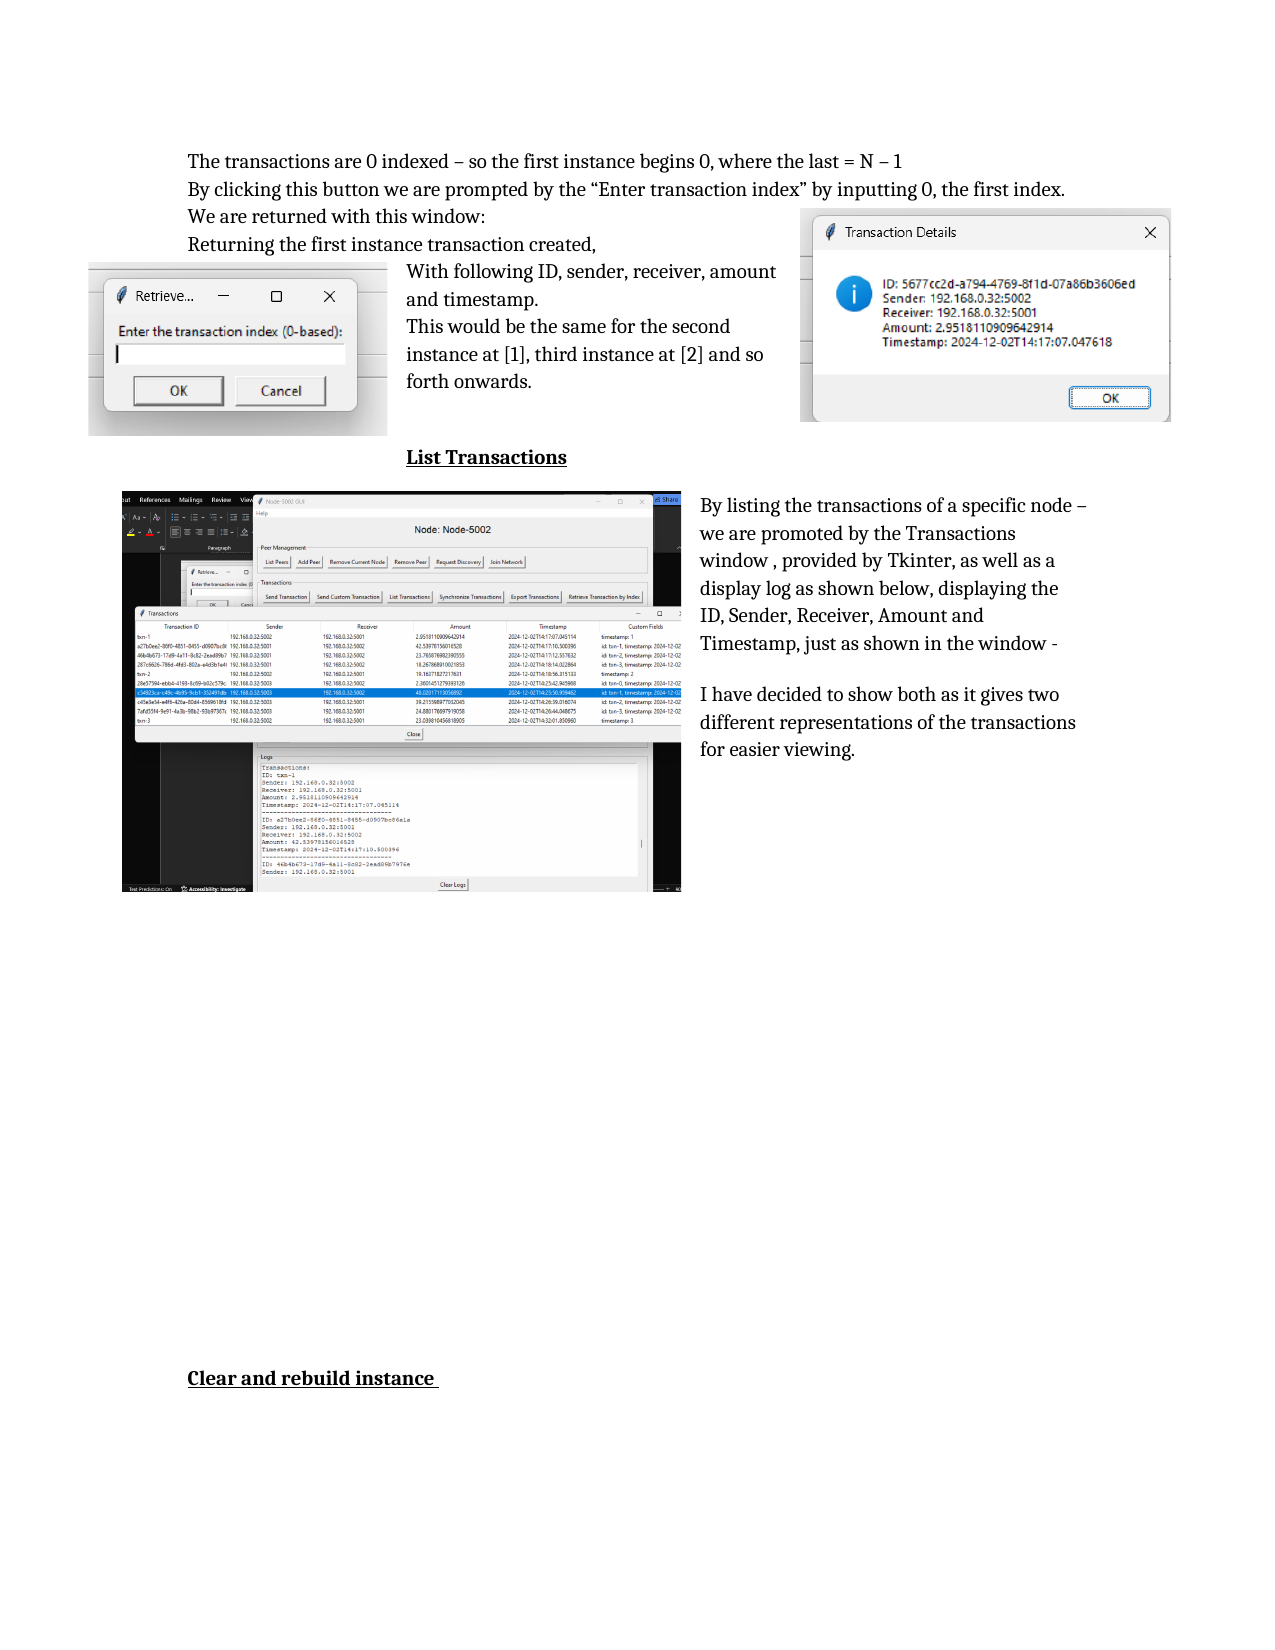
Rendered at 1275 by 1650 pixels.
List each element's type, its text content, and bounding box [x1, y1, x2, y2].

text The transactions are 0 indexed – so the first instance begins 0, where the last = N – 1 [187, 150, 1087, 174]
text With following ID, sender, receiver, amount and timestamp. [187, 260, 799, 311]
picture [87, 262, 387, 435]
picture [799, 208, 1171, 422]
text By listing the transactions of a specific node – we are promoted by the Transactions window , provided by Tkinter, as well as a display log as shown below, displaying the ID, Sender, Receiver, Amount and Timestamp, just as shown in the window - I have decided to show both as it gives two different representations of the transactions for easier viewing. [681, 494, 1087, 762]
text This would be the same for the second instance at [1], third instance at [2] and so forth onwards. [387, 315, 799, 394]
text Returning the first instance transaction created, [187, 232, 799, 256]
text By clicking this button we are prompted by the “Enter transaction index” by inputting 0, the first index. We are returned with this window: [187, 177, 1087, 229]
text Clear and rebuild instance [187, 1366, 1087, 1390]
text List Transactions [187, 446, 1087, 470]
picture [121, 491, 681, 892]
